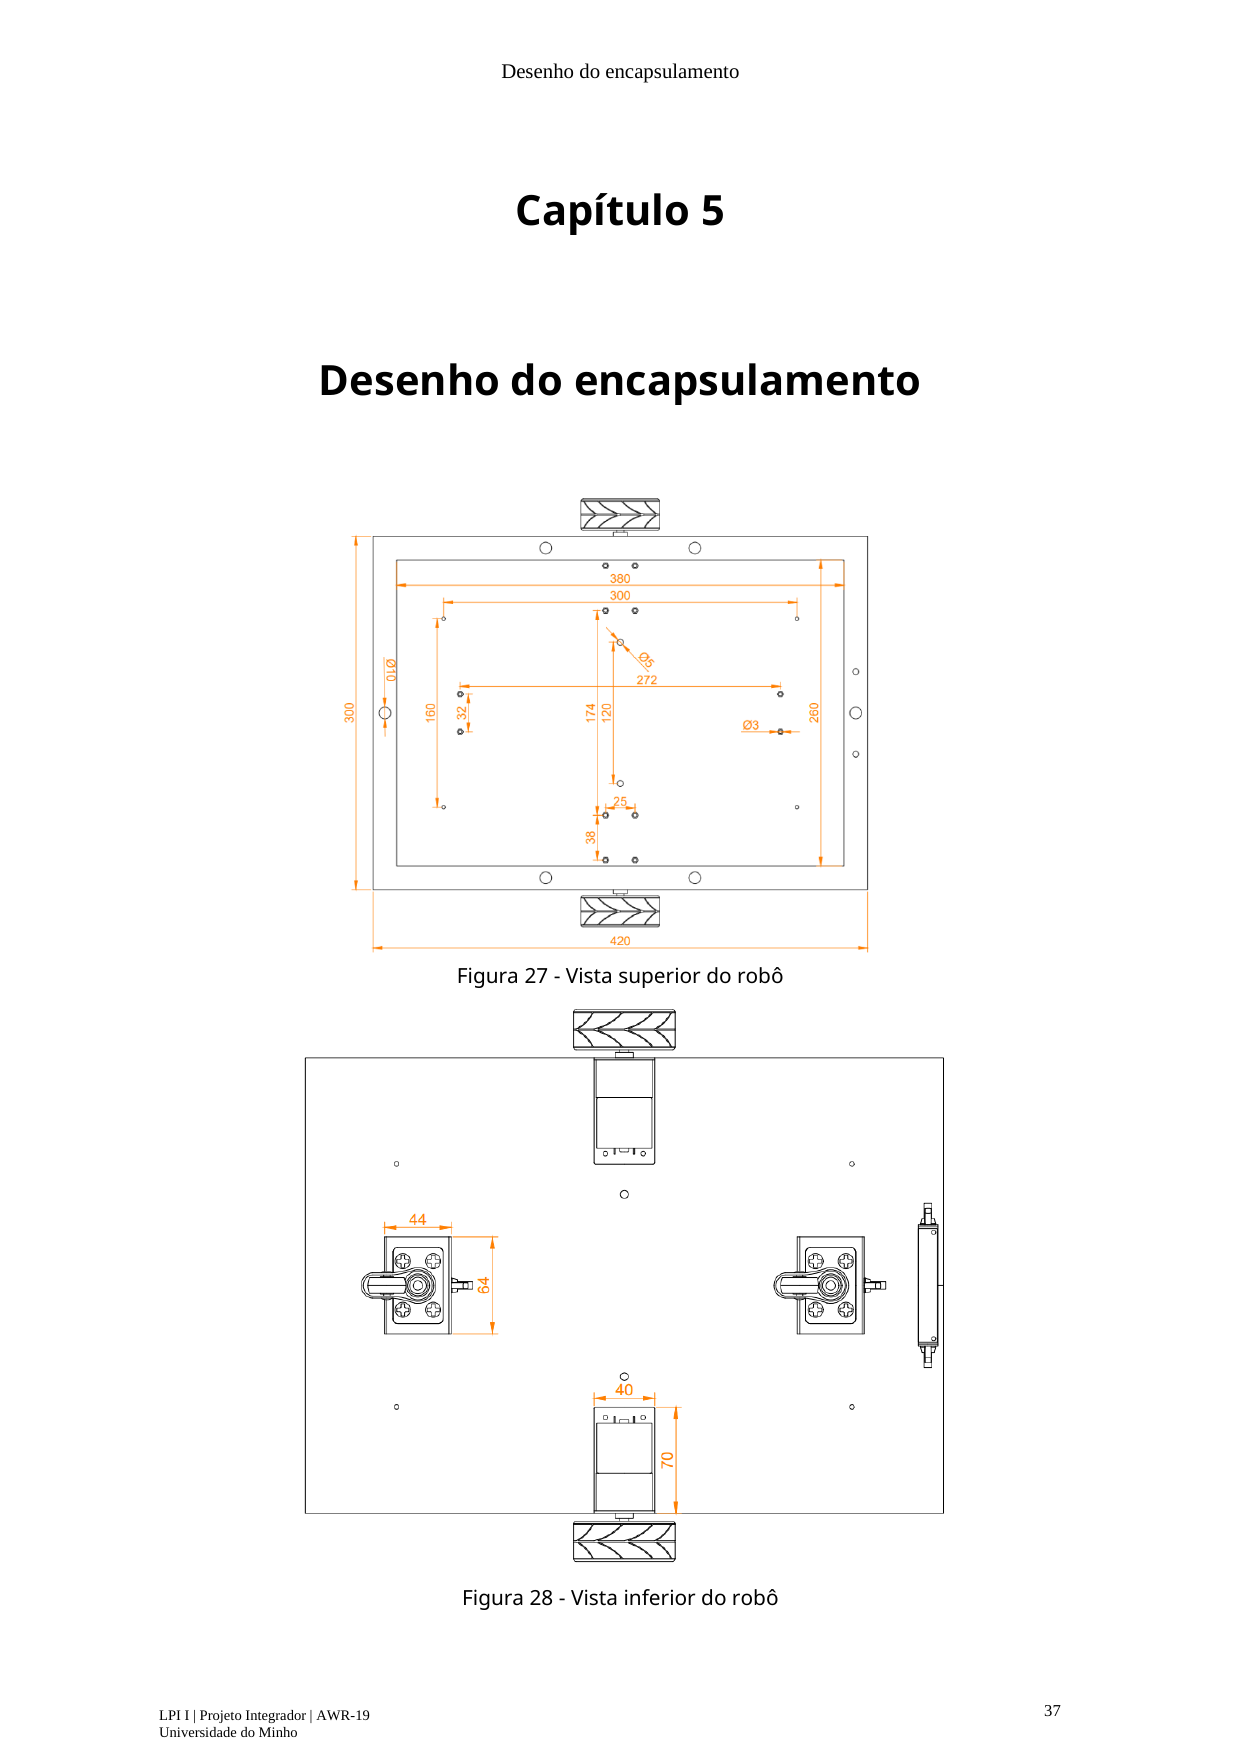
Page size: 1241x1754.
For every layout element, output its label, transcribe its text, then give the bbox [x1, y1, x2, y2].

text Figura 28 - Vista inferior do robô [148, 1583, 1092, 1611]
picture [333, 498, 907, 960]
text Desenho do encapsulamento [148, 181, 1092, 408]
picture [267, 989, 973, 1563]
